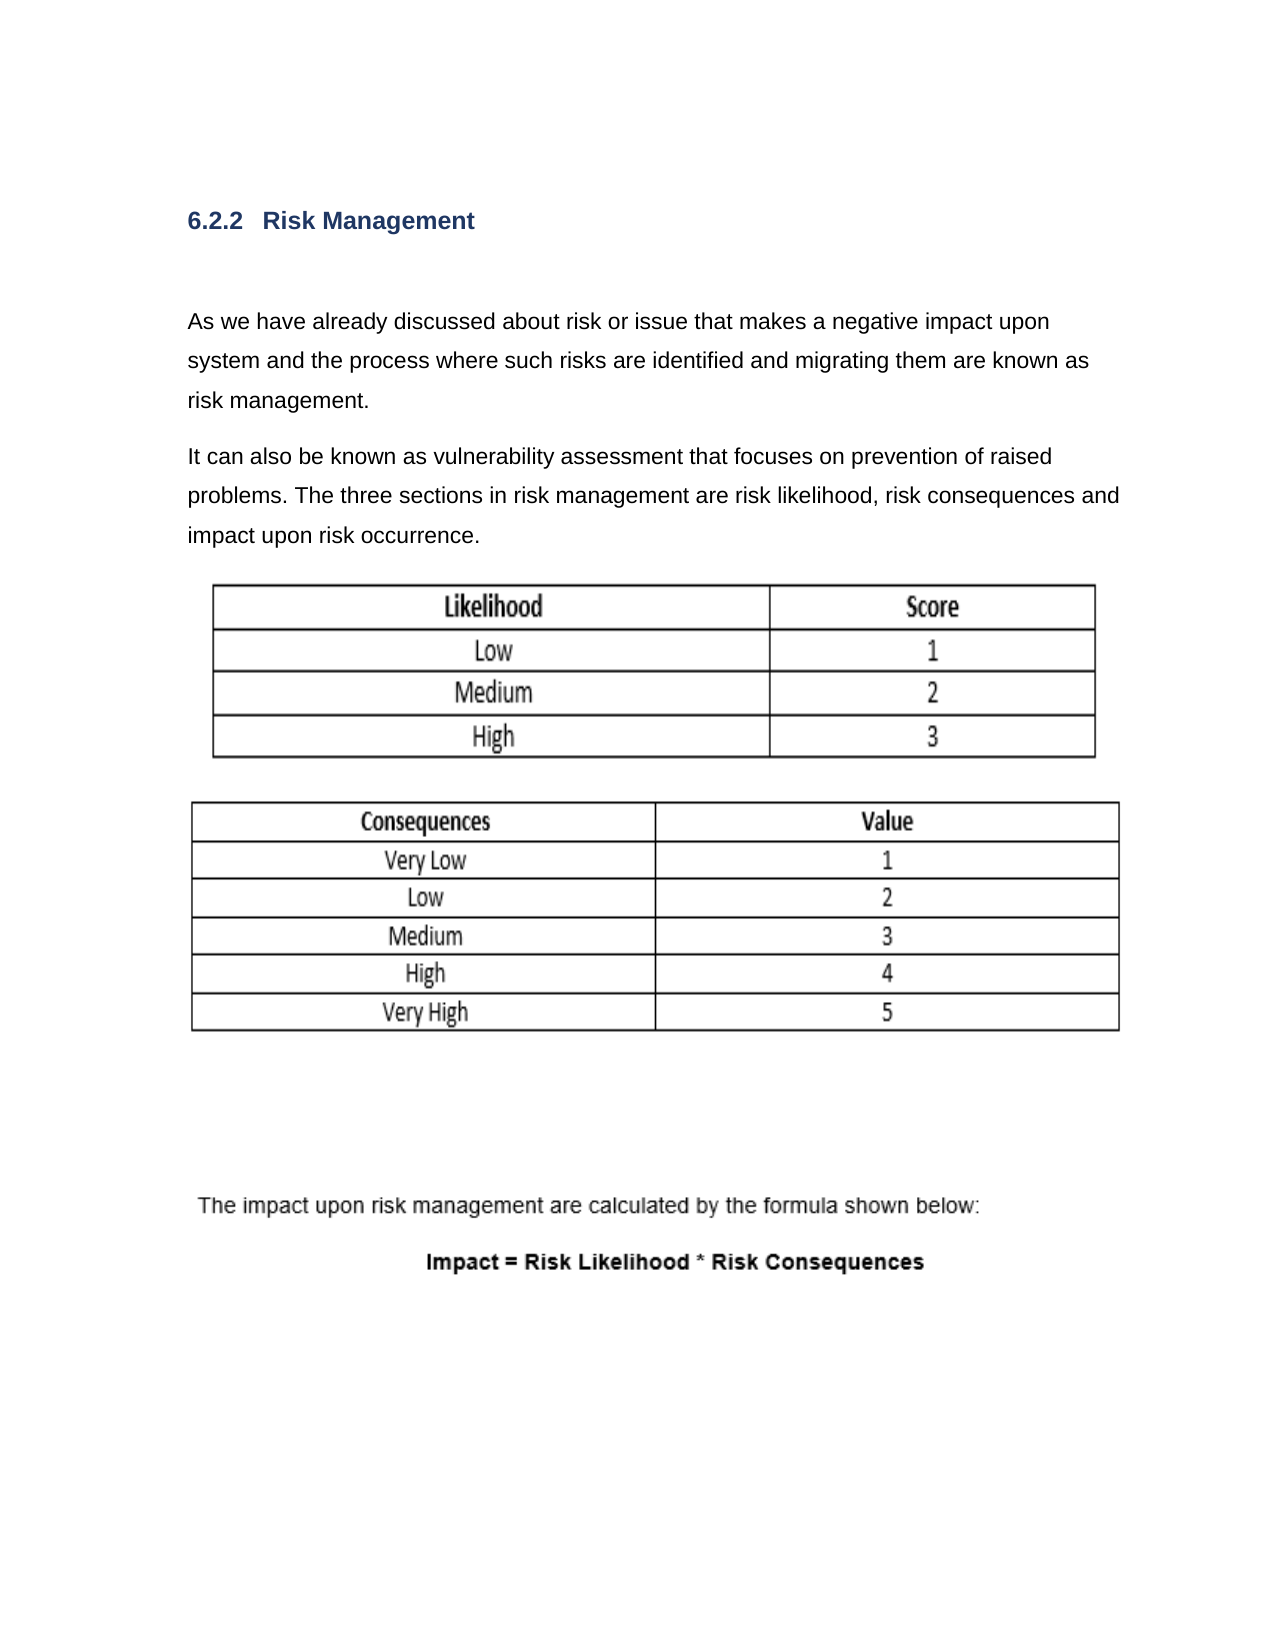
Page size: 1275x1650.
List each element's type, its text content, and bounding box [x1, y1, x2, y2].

text It can also be known as vulnerability assessment that focuses on prevention of raised problems. The three sections in risk management are risk likelihood, risk consequences and impact upon risk occurrence. [187, 443, 1125, 548]
subtitle Risk Management [187, 206, 1125, 235]
picture [208, 578, 1104, 768]
text As we have already discussed about risk or issue that makes a negative impact upon system and the process where such risks are identified and migrating them are known as risk management. [187, 308, 1125, 413]
picture [187, 1182, 988, 1284]
picture [187, 798, 1125, 1040]
